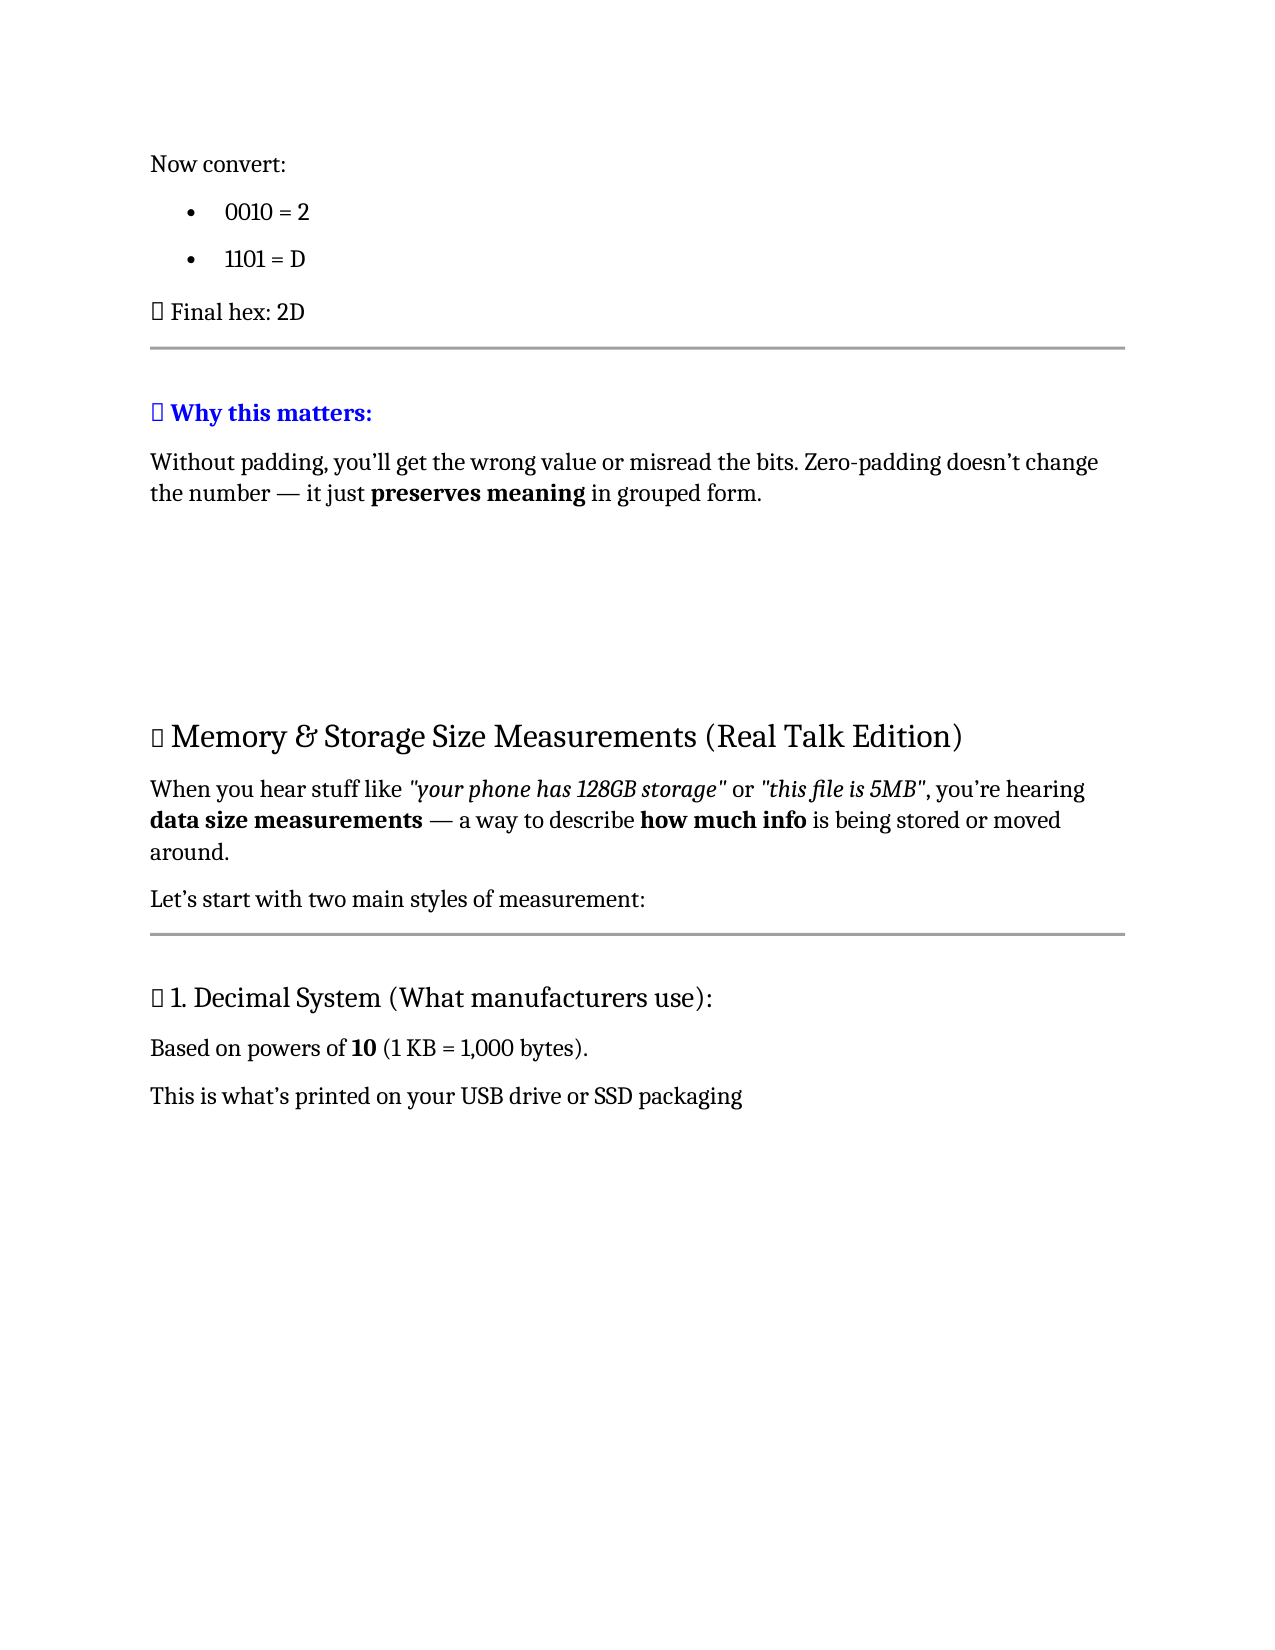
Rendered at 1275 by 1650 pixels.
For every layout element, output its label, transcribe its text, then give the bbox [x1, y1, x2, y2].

list 0010 = 2 [187, 198, 1125, 226]
text When you hear stuff like "your phone has 128GB storage" or "this file is 5MB", you’re hearing data size measurements — a way to describe how much info is being stored or moved around. [150, 775, 1125, 866]
list 1101 = D [187, 245, 1125, 274]
text Based on powers of 10 (1 KB = 1,000 bytes). [150, 1034, 1125, 1063]
text 🔑 Why this matters: [150, 394, 1125, 428]
text Let’s start with two main styles of measurement: [150, 885, 1125, 914]
text ✅ 1. Decimal System (What manufacturers use): [150, 981, 1125, 1014]
text ✅ Final hex: 2D [150, 293, 1125, 327]
text Without padding, you’ll get the wrong value or misread the bits. Zero-padding doesn’t change the number — it just preserves meaning in grouped form. [150, 448, 1125, 507]
text This is what’s printed on your USB drive or SSD packaging [150, 1082, 1125, 1110]
text 🧠 Memory & Storage Size Measurements (Real Talk Edition) [150, 717, 1125, 756]
text Now convert: [150, 150, 1125, 179]
